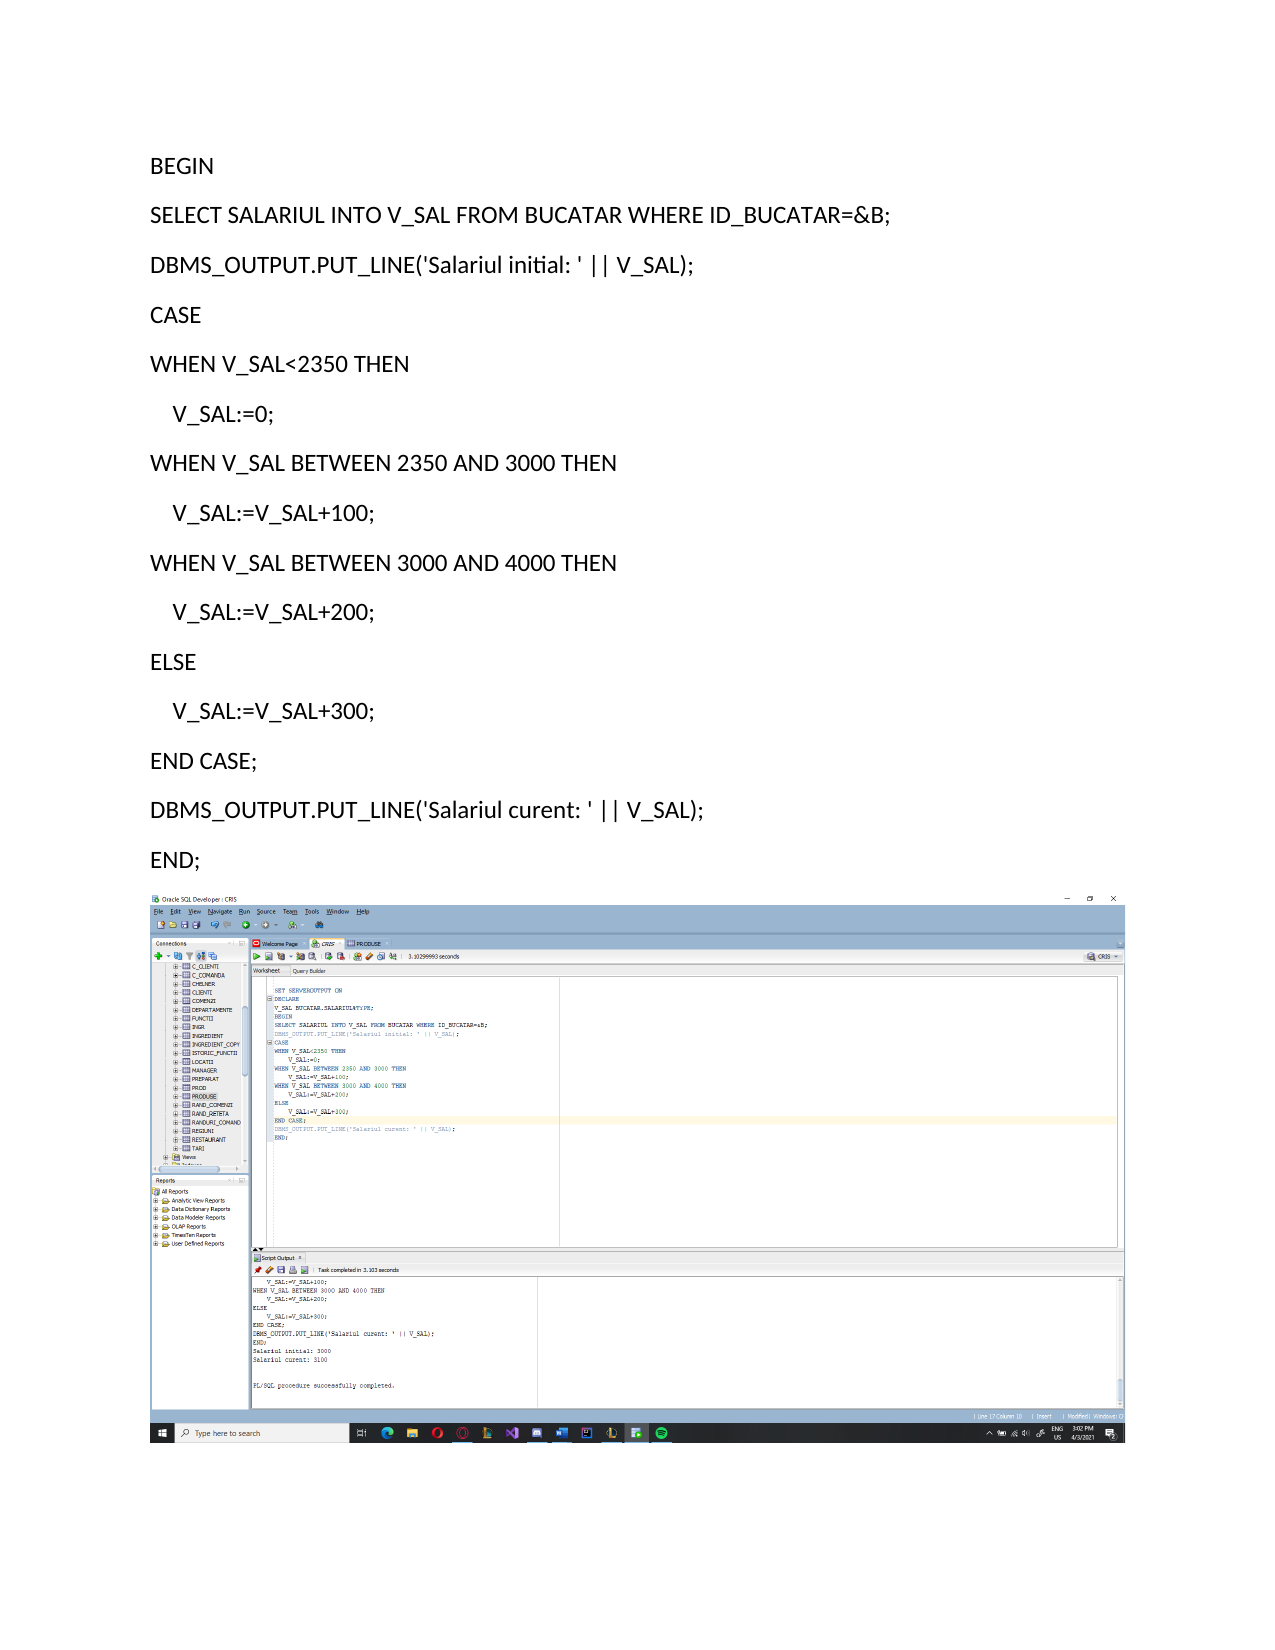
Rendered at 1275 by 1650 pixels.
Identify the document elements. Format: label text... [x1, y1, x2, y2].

text WHEN V_SAL BETWEEN 3000 AND 4000 THEN [150, 547, 1125, 577]
text BEGIN [150, 150, 1125, 181]
text END CASE; [150, 745, 1125, 776]
text DBMS_OUTPUT.PUT_LINE('Salariul initial: ' || V_SAL); [150, 249, 1125, 280]
text V_SAL:=V_SAL+200; [150, 596, 1125, 627]
text V_SAL:=0; [150, 398, 1125, 428]
picture [150, 893, 1125, 1443]
text DBMS_OUTPUT.PUT_LINE('Salariul curent: ' || V_SAL); [150, 794, 1125, 825]
text CASE [150, 299, 1125, 329]
text WHEN V_SAL BETWEEN 2350 AND 3000 THEN [150, 447, 1125, 478]
text END; [150, 844, 1125, 875]
text SELECT SALARIUL INTO V_SAL FROM BUCATAR WHERE ID_BUCATAR=&B; [150, 199, 1125, 230]
text WHEN V_SAL<2350 THEN [150, 348, 1125, 379]
text V_SAL:=V_SAL+300; [150, 695, 1125, 726]
text ELSE [150, 646, 1125, 676]
text V_SAL:=V_SAL+100; [150, 497, 1125, 528]
